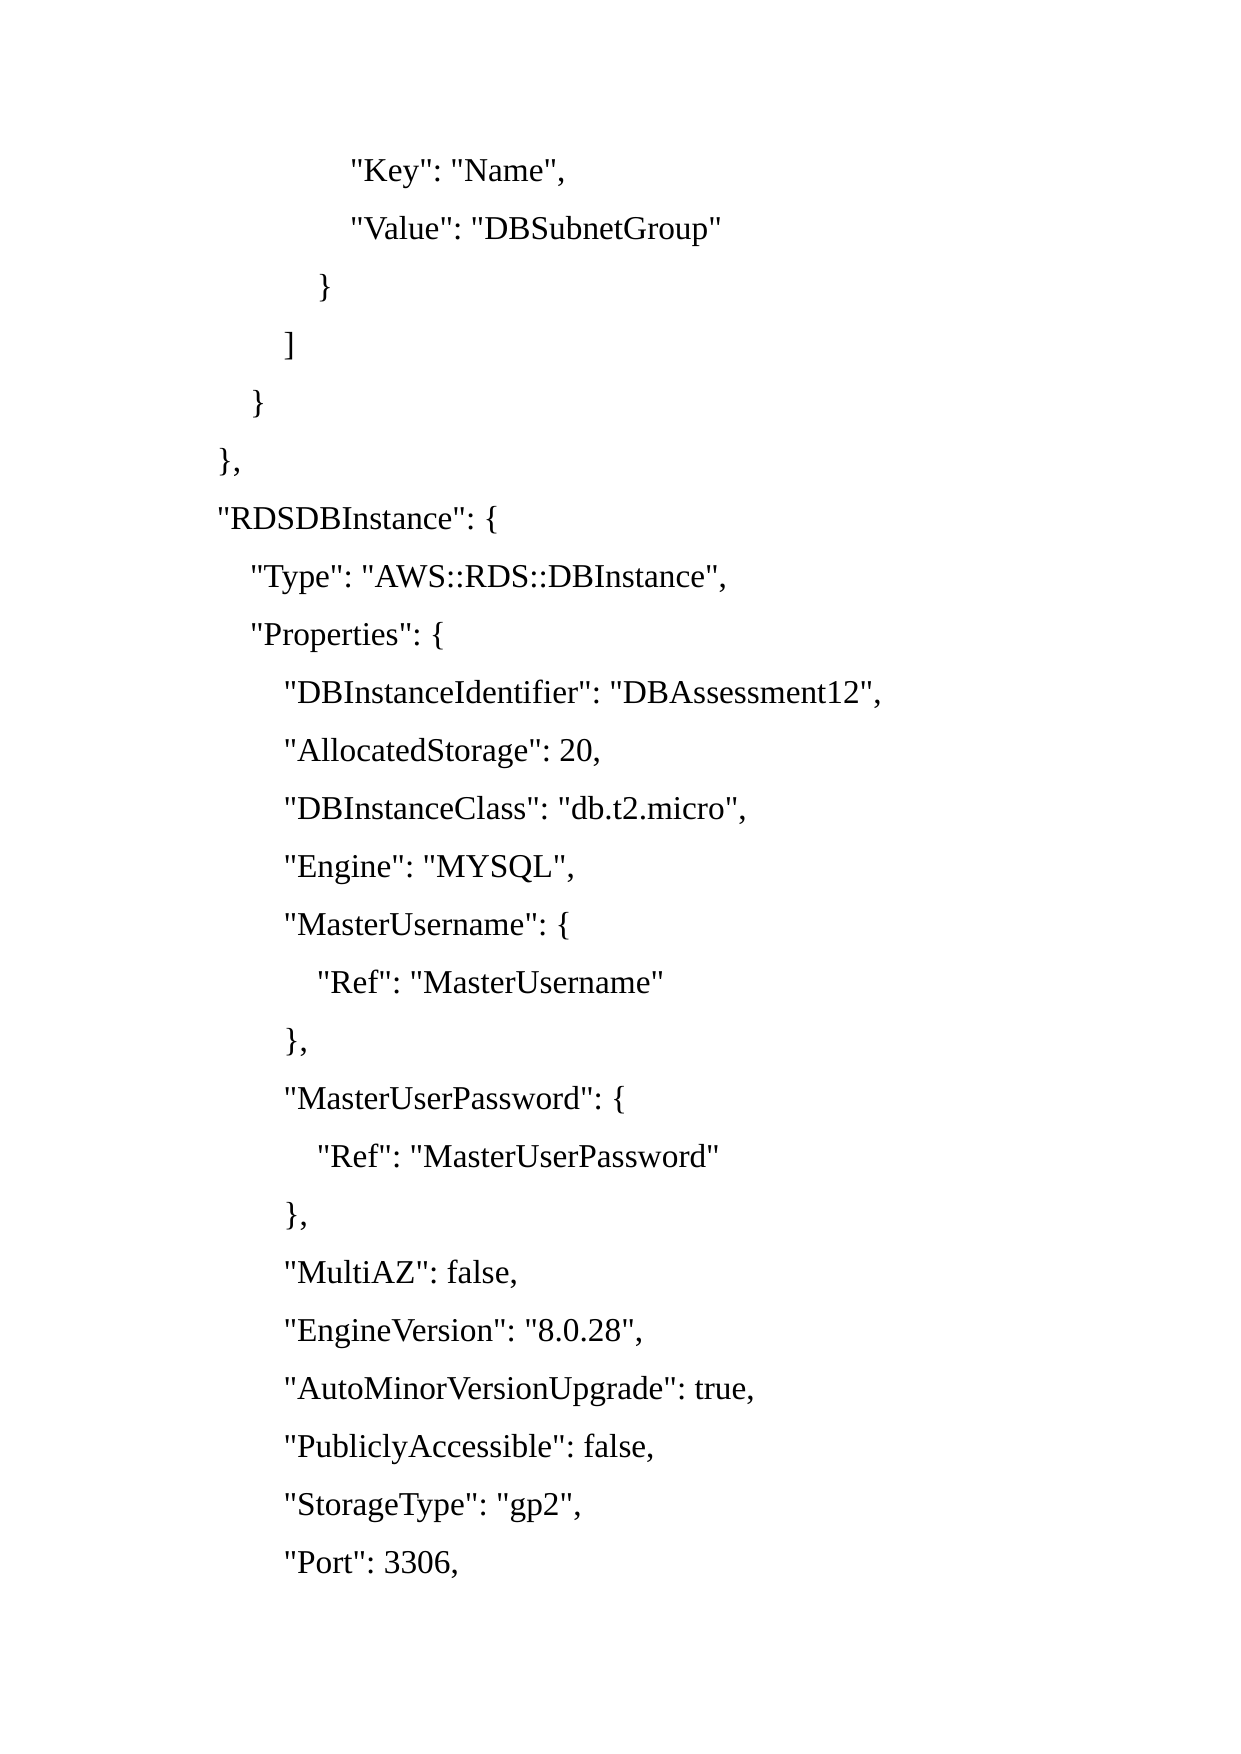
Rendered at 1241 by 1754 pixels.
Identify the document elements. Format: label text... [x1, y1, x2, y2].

text "MasterUsername": { [150, 904, 1090, 943]
text "DBInstanceClass": "db.t2.micro", [150, 788, 1090, 827]
text ] [150, 324, 1090, 362]
text }, [150, 440, 1090, 478]
text "Engine": "MYSQL", [150, 846, 1090, 884]
text }, [150, 1194, 1090, 1233]
text "Type": "AWS::RDS::DBInstance", [150, 556, 1090, 594]
text "EngineVersion": "8.0.28", [150, 1310, 1090, 1349]
text "Key": "Name", [150, 150, 1090, 188]
text "PubliclyAccessible": false, [150, 1426, 1090, 1465]
text "MasterUserPassword": { [150, 1078, 1090, 1117]
text }, [150, 1020, 1090, 1059]
text "DBInstanceIdentifier": "DBAssessment12", [150, 672, 1090, 711]
text "AllocatedStorage": 20, [150, 730, 1090, 768]
text "MultiAZ": false, [150, 1252, 1090, 1291]
text "Port": 3306, [150, 1542, 1090, 1581]
text } [150, 266, 1090, 304]
text "RDSDBInstance": { [150, 498, 1090, 536]
text "Ref": "MasterUsername" [150, 962, 1090, 1001]
text "Value": "DBSubnetGroup" [150, 208, 1090, 246]
text "AutoMinorVersionUpgrade": true, [150, 1368, 1090, 1407]
text "Ref": "MasterUserPassword" [150, 1136, 1090, 1175]
text "Properties": { [150, 614, 1090, 652]
text } [150, 382, 1090, 420]
text "StorageType": "gp2", [150, 1484, 1090, 1523]
